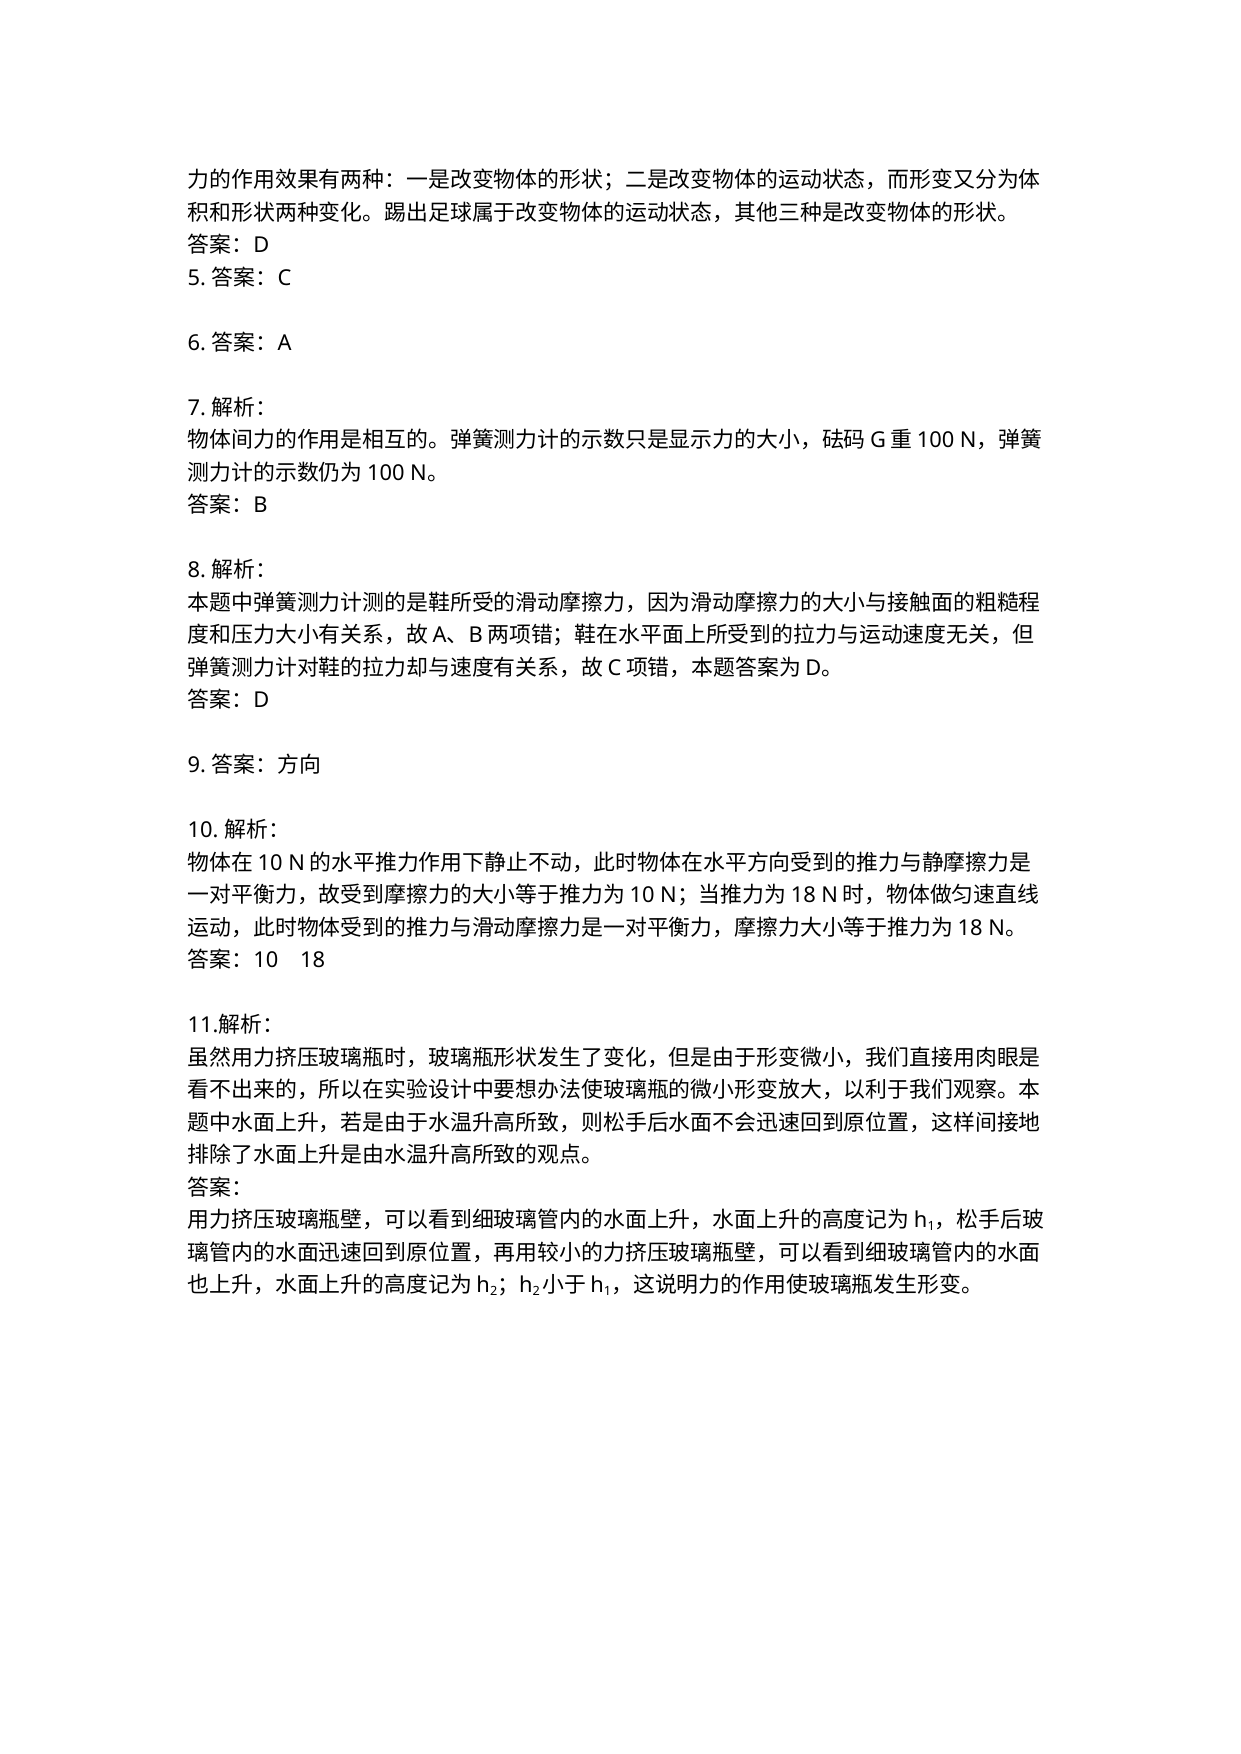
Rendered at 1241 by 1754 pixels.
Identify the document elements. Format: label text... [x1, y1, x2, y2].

text 9. 答案：方向 [187, 747, 1053, 779]
text 答案：D [187, 682, 1053, 714]
text 11.解析： [187, 1007, 1053, 1039]
text 答案：D [187, 227, 1053, 259]
text 5. 答案：C [187, 259, 1053, 292]
text 答案：10 18 [187, 942, 1053, 974]
text 虽然用力挤压玻璃瓶时，玻璃瓶形状发生了变化，但是由于形变微小，我们直接用肉眼是看不出来的，所以在实验设计中要想办法使玻璃瓶的微小形变放大，以利于我们观察。本题中水面上升，若是由于水温升高所致，则松手后水面不会迅速回到原位置，这样间接地排除了水面上升是由水温升高所致的观点。 [187, 1039, 1053, 1169]
text 物体在10 N的水平推力作用下静止不动，此时物体在水平方向受到的推力与静摩擦力是一对平衡力，故受到摩擦力的大小等于推力为10 N；当推力为18 N时，物体做匀速直线运动，此时物体受到的推力与滑动摩擦力是一对平衡力，摩擦力大小等于推力为18 N。 [187, 844, 1053, 942]
text 10. 解析： [187, 812, 1053, 844]
text 本题中弹簧测力计测的是鞋所受的滑动摩擦力，因为滑动摩擦力的大小与接触面的粗糙程度和压力大小有关系，故A、B两项错；鞋在水平面上所受到的拉力与运动速度无关，但弹簧测力计对鞋的拉力却与速度有关系，故C项错，本题答案为D。 [187, 584, 1053, 682]
text 用力挤压玻璃瓶壁，可以看到细玻璃管内的水面上升，水面上升的高度记为h1，松手后玻璃管内的水面迅速回到原位置，再用较小的力挤压玻璃瓶壁，可以看到细玻璃管内的水面也上升，水面上升的高度记为h2；h2小于h1，这说明力的作用使玻璃瓶发生形变。 [187, 1202, 1053, 1299]
text 答案： [187, 1169, 1053, 1202]
text 力的作用效果有两种：一是改变物体的形状；二是改变物体的运动状态，而形变又分为体积和形状两种变化。踢出足球属于改变物体的运动状态，其他三种是改变物体的形状。 [187, 162, 1053, 227]
text 8. 解析： [187, 552, 1053, 584]
text 7. 解析： [187, 389, 1053, 422]
text 答案：B [187, 487, 1053, 519]
text 物体间力的作用是相互的。弹簧测力计的示数只是显示力的大小，砝码G重100 N，弹簧测力计的示数仍为100 N。 [187, 422, 1053, 487]
text 6. 答案：A [187, 324, 1053, 357]
